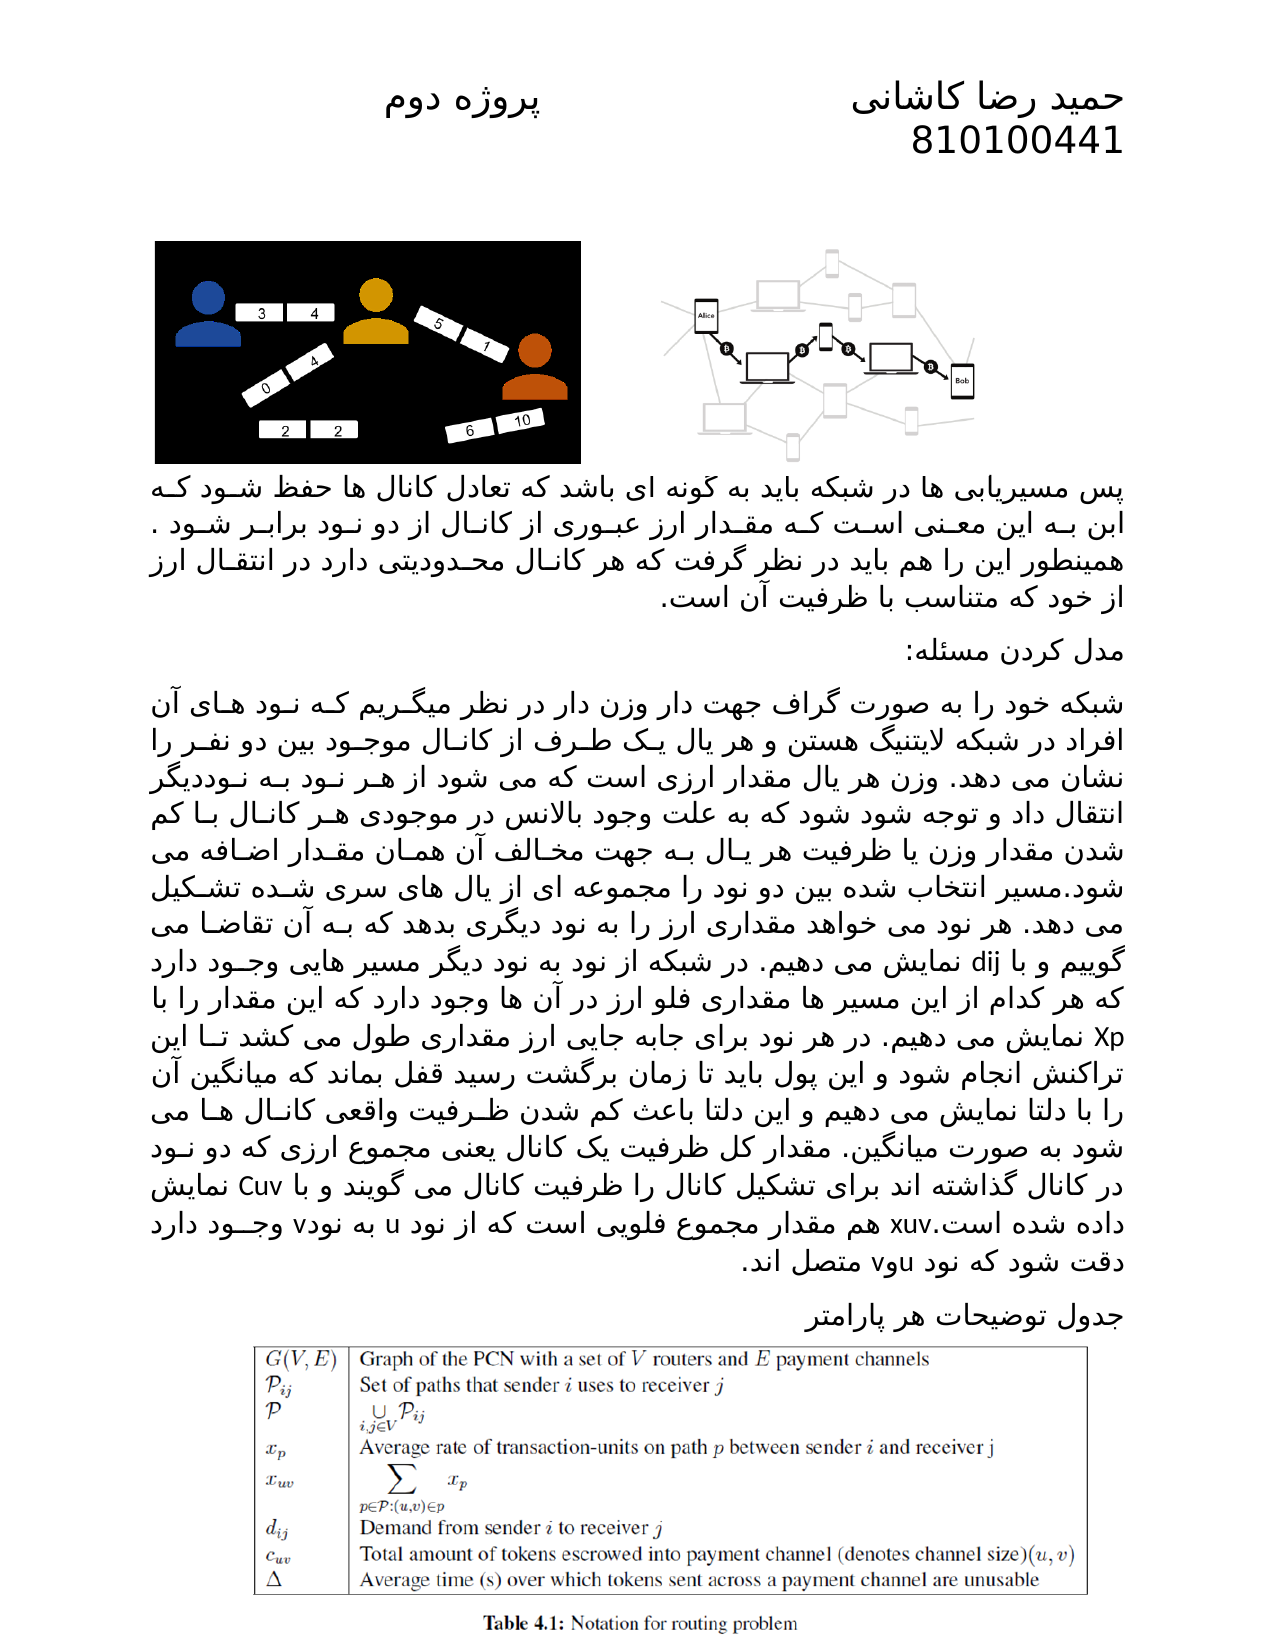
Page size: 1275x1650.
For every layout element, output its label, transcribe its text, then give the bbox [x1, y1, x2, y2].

text جدول توضیحات هر پارامتر [150, 1299, 1125, 1333]
text پس مسیریابی ها در شبکه باید به گونه ای باشد که تعادل کانال ها حفظ شود که ابن به این معنی است که مقدار ارز عبوری از کانال از دو نود برابر شود . همینطور این را هم باید در نظر گرفت که هر کانال محدودیتی دارد در انتقال ارز از خود که متناسب با ظرفیت آن است. [150, 438, 1125, 614]
picture [649, 242, 990, 476]
text مدل کردن مسئله: [150, 633, 1125, 667]
text شبکه خود را به صورت گراف جهت دار وزن دار در نظر میگریم که نود های آن افراد در شبکه لایتنیگ هستن و هر یال یک طرف از کانال موجود بین دو نفر را نشان می دهد. وزن هر یال مقدار ارزی است که می شود از هر نود به نوددیگر انتقال داد و توجه شود شود که به علت وجود بالانس در موجودی هر کانال با کم شدن مقدار وزن یا ظرفیت هر یال به جهت مخالف آن همان مقدار اضافه می شود.مسیر انتخاب شده بین دو نود را مجموعه ای از یال های سری شده تشکیل می دهد. هر نود می خواهد مقداری ارز را به نود دیگری بدهد که به آن تقاضا می گوییم و با dij نمایش می دهیم. در شبکه از نود به نود دیگر مسیر هایی وجود دارد که هر کدام از این مسیر ها مقداری فلو ارز در آن ها وجود دارد که این مقدار را با Xp نمایش می دهیم. در هر نود برای جابه جایی ارز مقداری طول می کشد تا این تراکنش انجام شود و این پول باید تا زمان برگشت رسید قفل بماند که میانگین آن را با دلتا نمایش می دهیم و این دلتا باعث کم شدن ظرفیت واقعی کانال ها می شود به صورت میانگین. مقدار کل ظرفیت یک کانال یعنی مجموع ارزی که دو نود در کانال گذاشته اند برای تشکیل کانال را ظرفیت کانال می گویند و با Cuv نمایش داده شده است.xuv هم مقدار مجموع فلویی است که از نود u به نودv وجود دارد دقت شود که نود uوv متصل اند. [150, 687, 1125, 1279]
picture [243, 1337, 1098, 1641]
